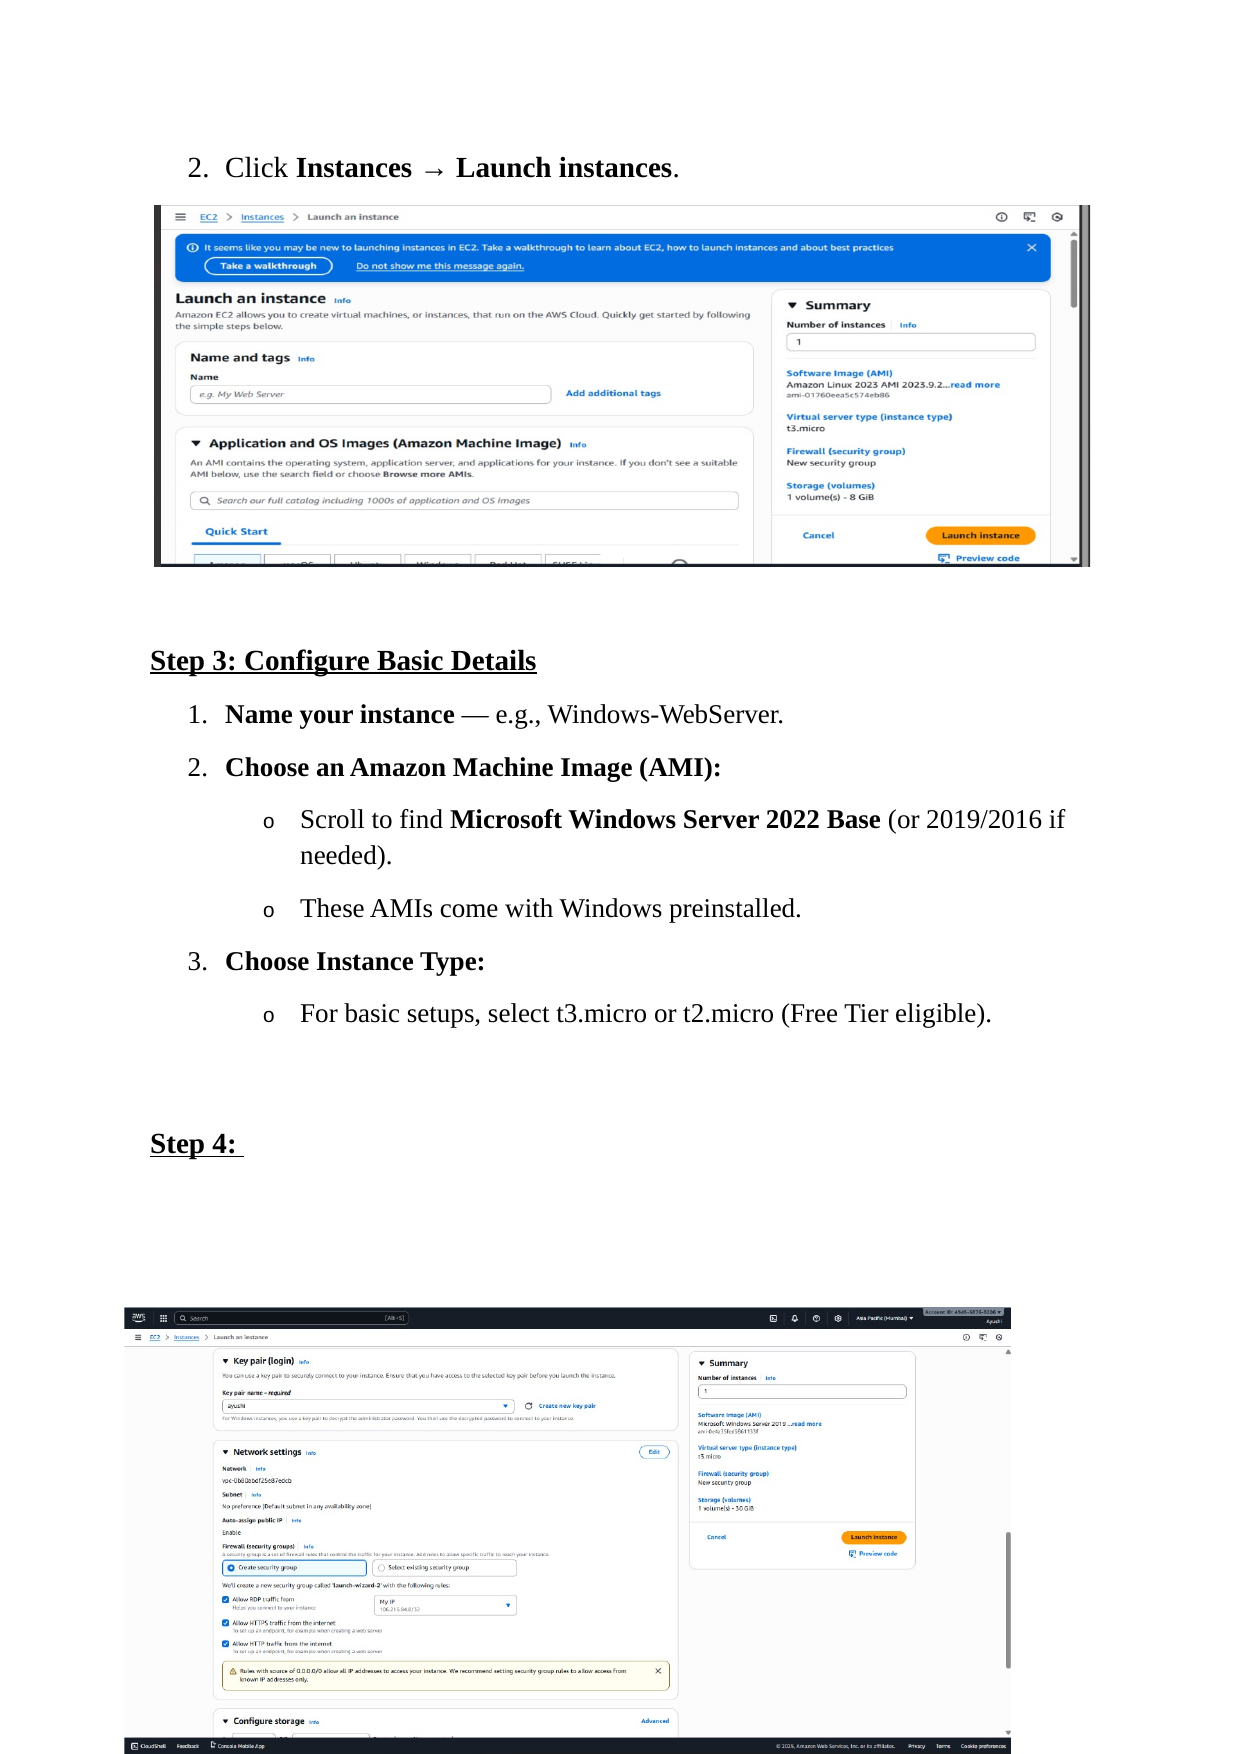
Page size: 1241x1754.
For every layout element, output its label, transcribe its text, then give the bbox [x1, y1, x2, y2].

list Name your instance — e.g., Windows-WebServer. [187, 698, 1090, 730]
list These AMIs come with Windows preinstalled. [262, 892, 1090, 923]
text Step 4: [150, 1127, 1090, 1160]
list Click Instances → Launch instances. [187, 150, 1090, 183]
picture [124, 1307, 1011, 1754]
list For basic setups, select t3.micro or t2.micro (Free Tier eligible). [262, 997, 1090, 1029]
text Step 3: Configure Basic Details [150, 643, 1090, 677]
list Choose Instance Type: [187, 945, 1090, 976]
picture [154, 205, 1091, 567]
list Scroll to find Microsoft Windows Server 2022 Base (or 2019/2016 if needed). [262, 803, 1090, 871]
list Choose an Amazon Machine Image (AMI): [187, 751, 1090, 782]
